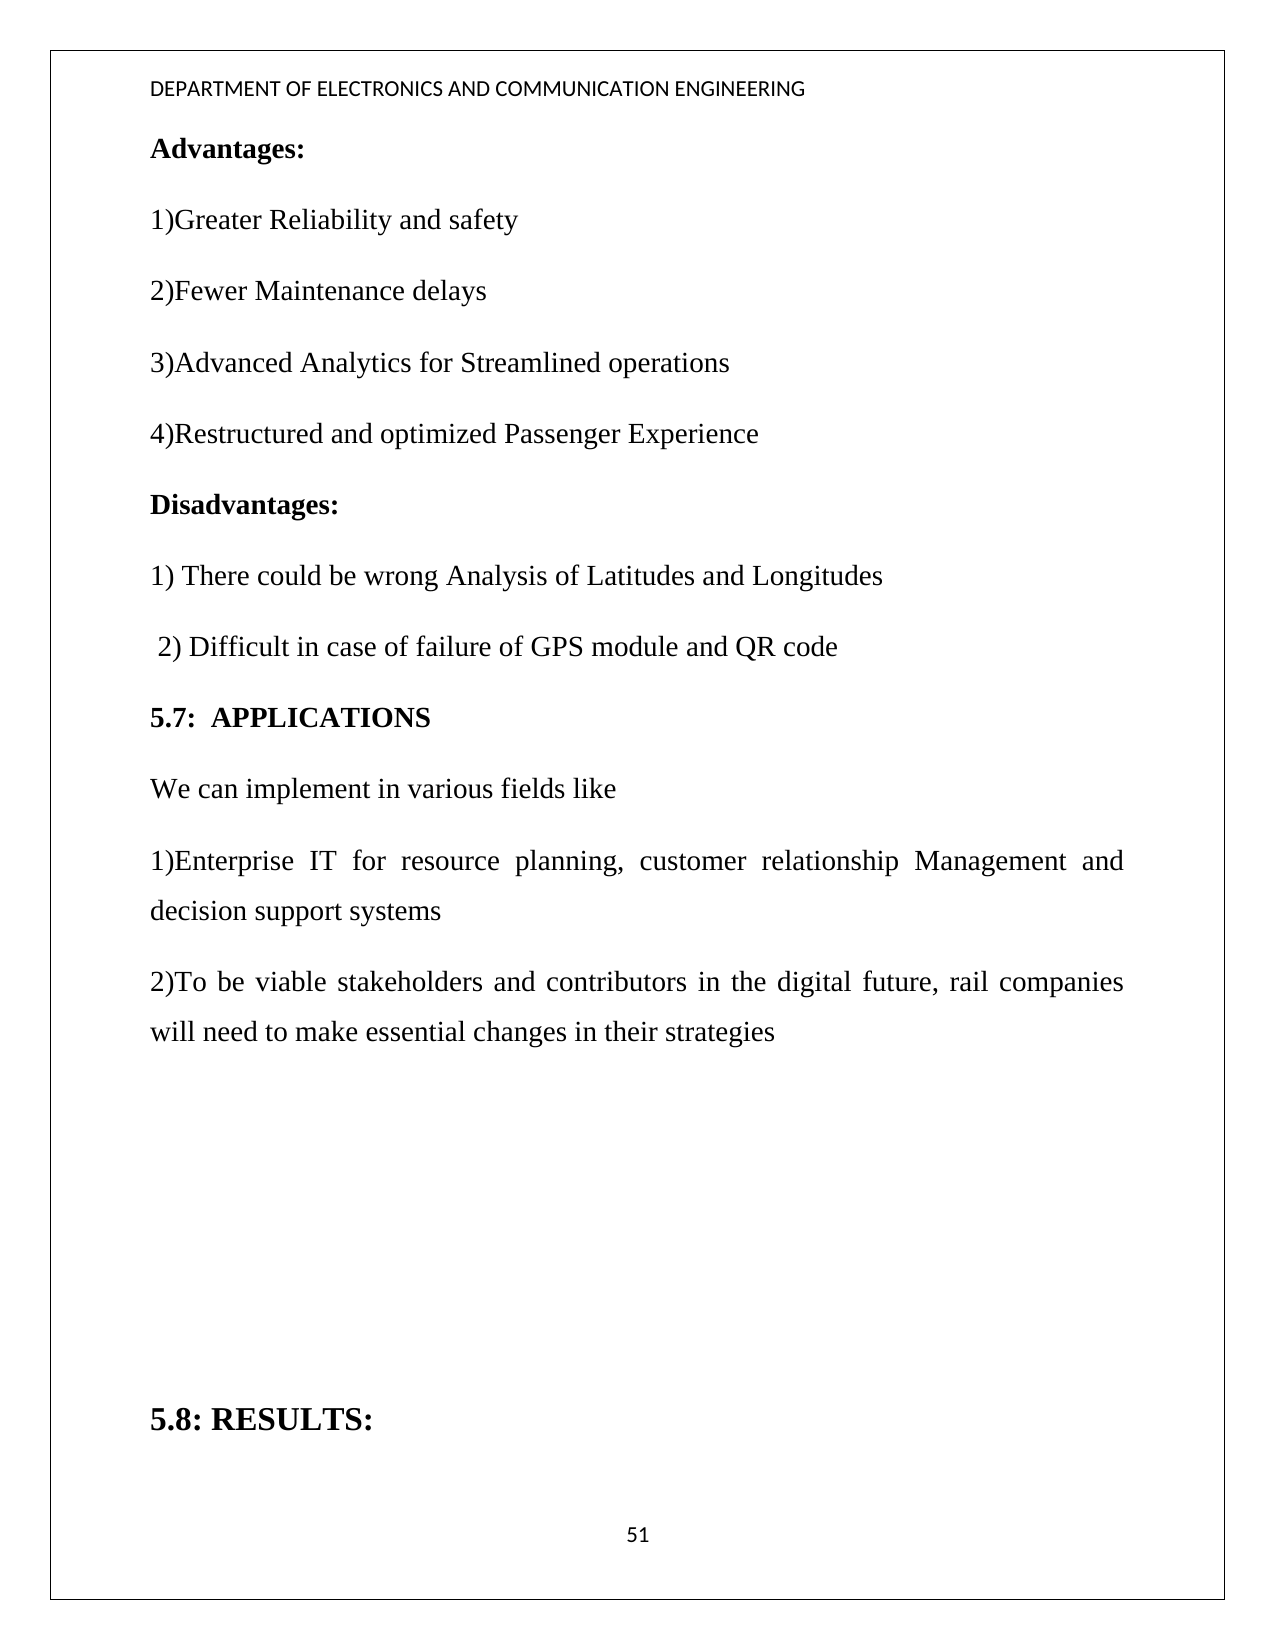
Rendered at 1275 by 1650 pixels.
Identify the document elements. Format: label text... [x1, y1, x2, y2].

text We can implement in various fields like [150, 772, 1125, 805]
text Disadvantages: [150, 487, 1125, 521]
text 2)To be viable stakeholders and contributors in the digital future, rail companies will need to make essential changes in their strategies [150, 964, 1125, 1048]
text 2) Difficult in case of failure of GPS module and QR code [150, 629, 1125, 663]
text 3)Advanced Analytics for Streamlined operations [150, 345, 1125, 378]
text 5.8: RESULTS: [150, 1399, 1125, 1437]
text 1) There could be wrong Analysis of Latitudes and Longitudes [150, 558, 1125, 592]
text 1)Enterprise IT for resource planning, customer relationship Management and decision support systems [150, 843, 1125, 927]
text 4)Restructured and optimized Passenger Experience [150, 416, 1125, 449]
text 5.7: APPLICATIONS [150, 700, 1125, 734]
text 2)Fewer Maintenance delays [150, 273, 1125, 307]
text Advantages: [150, 131, 1125, 165]
text 1)Greater Reliability and safety [150, 202, 1125, 236]
